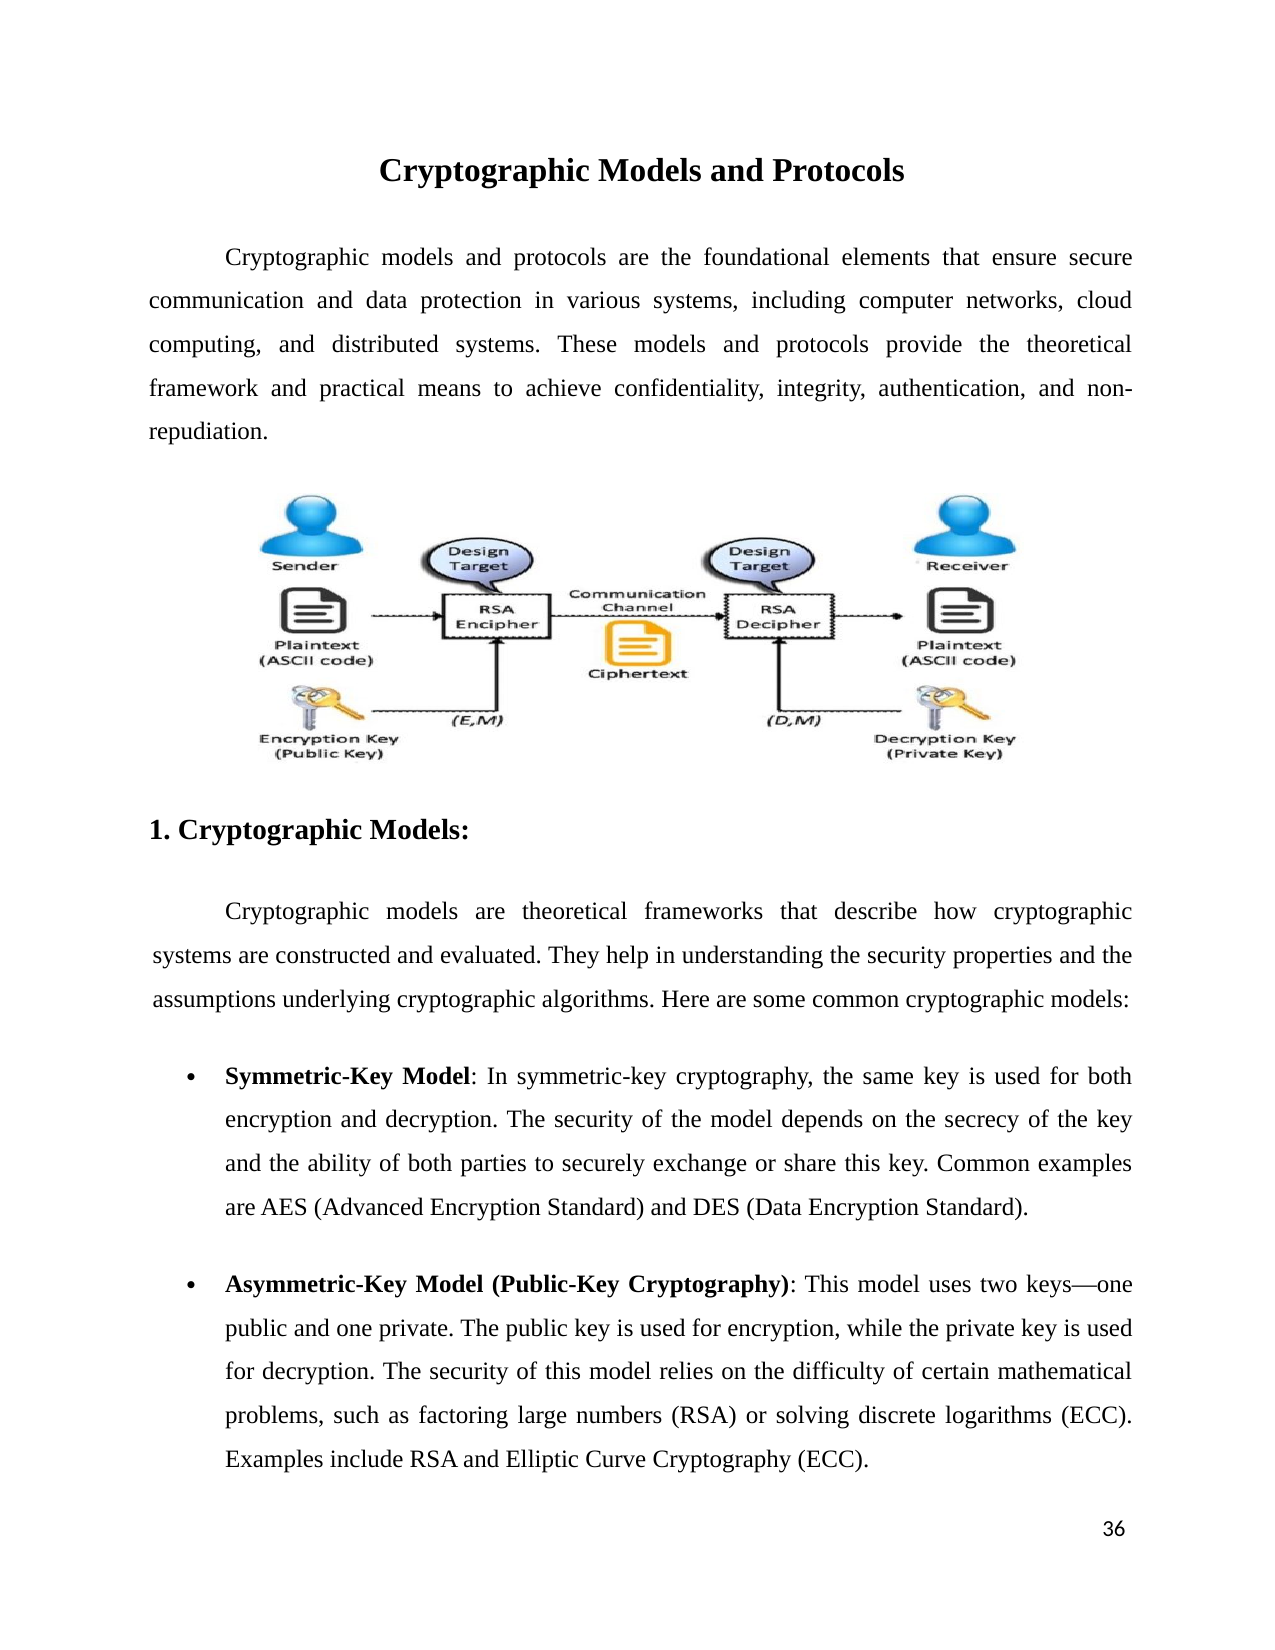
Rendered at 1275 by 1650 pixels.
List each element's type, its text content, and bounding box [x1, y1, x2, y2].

text Cryptographic models and protocols are the foundational elements that ensure secure communication and data protection in various systems, including computer networks, cloud computing, and distributed systems. These models and protocols provide the theoretical framework and practical means to achieve confidentiality, integrity, authentication, and non-repudiation. [148, 242, 1133, 445]
picture [257, 493, 1024, 764]
list Symmetric-Key Model: In symmetric-key cryptography, the same key is used for both encryption and decryption. The security of the model depends on the secrecy of the key and the ability of both parties to securely exchange or share this key. Common examples are AES (Advanced Encryption Standard) and DES (Data Encryption Standard). [187, 1061, 1133, 1221]
list Asymmetric-Key Model (Public-Key Cryptography): This model uses two keys—one public and one private. The public key is used for encryption, while the private key is used for decryption. The security of this model relies on the difficulty of certain mathematical problems, such as factoring large numbers (RSA) or solving discrete logarithms (ECC). Examples include RSA and Elliptic Curve Cryptography (ECC). [187, 1269, 1133, 1472]
text 1. Cryptographic Models: [148, 812, 1133, 846]
text Cryptographic models are theoretical frameworks that describe how cryptographic systems are constructed and evaluated. They help in understanding the security properties and the assumptions underlying cryptographic algorithms. Here are some common cryptographic models: [152, 896, 1133, 1012]
text Cryptographic Models and Protocols [150, 150, 1133, 188]
